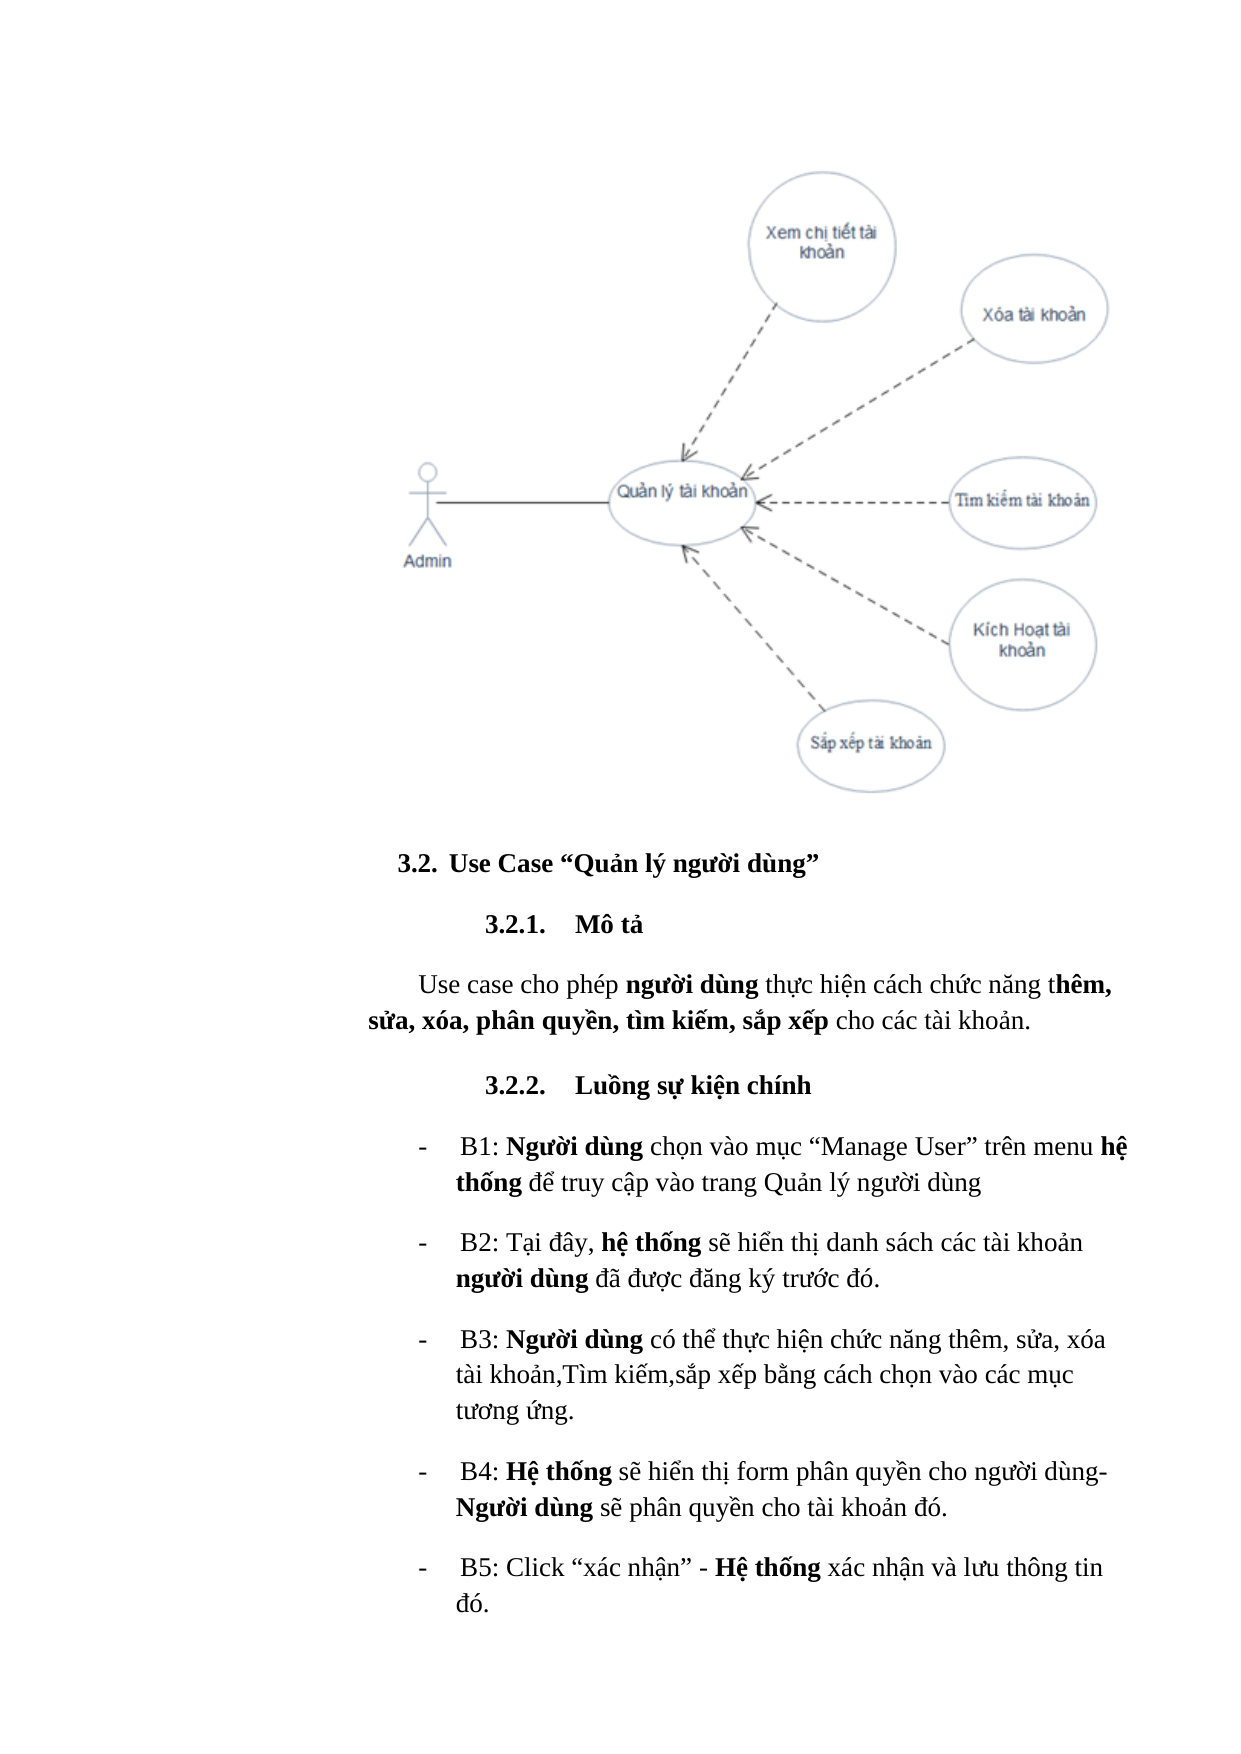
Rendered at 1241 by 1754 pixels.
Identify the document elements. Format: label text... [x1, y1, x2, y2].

subtitle 3.2.2. Luồng sự kiện chính [368, 1069, 1137, 1100]
picture [343, 147, 1200, 810]
subtitle - B3: Người dùng có thể thực hiện chức năng thêm, sửa, xóa tài khoản,Tìm kiếm,sắp xếp bằng cách chọn vào các mục tương ứng. [418, 1323, 1137, 1425]
subtitle - B1: Người dùng chọn vào mục “Manage User” trên menu hệ thống để truy cập vào trang Quản lý người dùng [418, 1130, 1137, 1197]
subtitle - B2: Tại đây, hệ thống sẽ hiển thị danh sách các tài khoản người dùng đã được đăng ký trước đó. [418, 1226, 1137, 1293]
subtitle 3.2.1. Mô tả [368, 908, 1137, 939]
subtitle Use case cho phép người dùng thực hiện cách chức năng thêm, sửa, xóa, phân quyền, tìm kiếm, sắp xếp cho các tài khoản. [368, 968, 1137, 1035]
subtitle - B5: Click “xác nhận” - Hệ thống xác nhận và lưu thông tin đó. [418, 1551, 1137, 1618]
subtitle - B4: Hệ thống sẽ hiển thị form phân quyền cho người dùng- Người dùng sẽ phân quyền cho tài khoản đó. [418, 1455, 1137, 1522]
subtitle 3.2. Use Case “Quản lý người dùng” [310, 847, 1137, 878]
